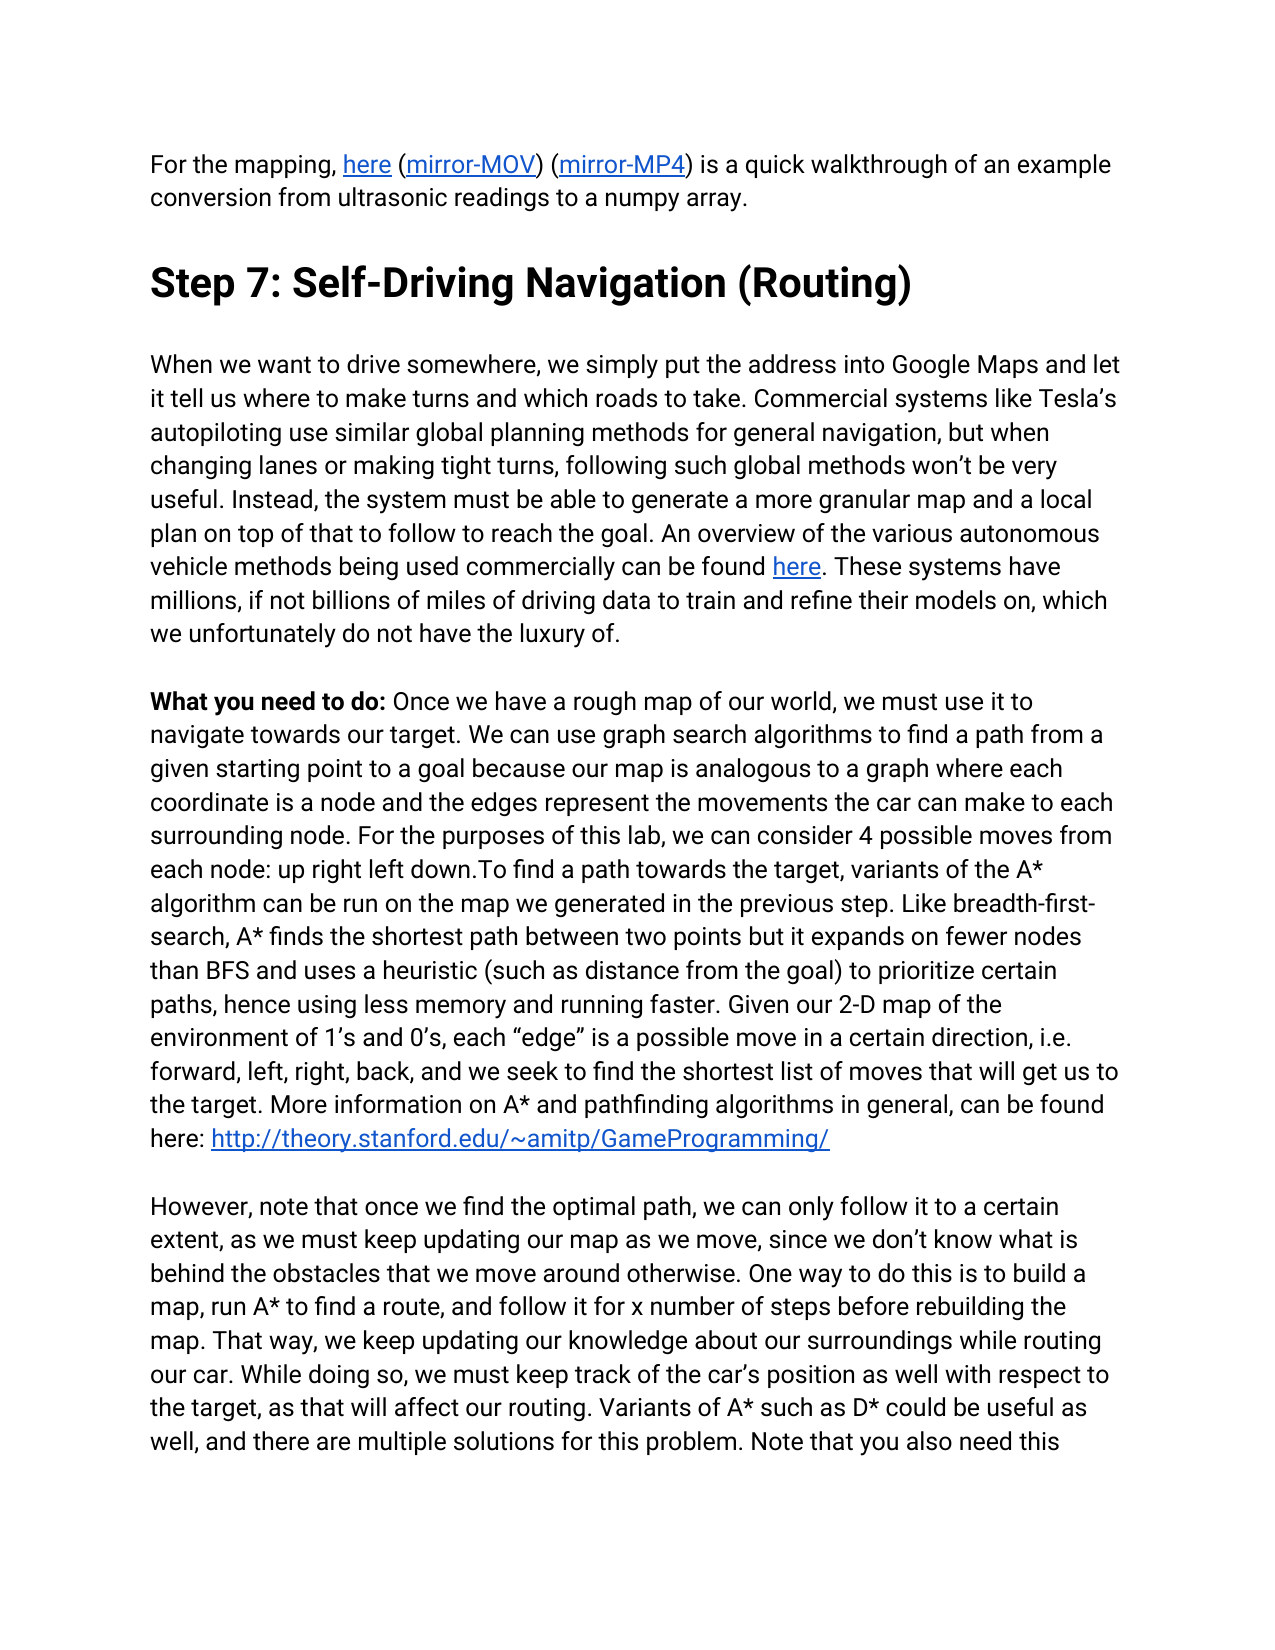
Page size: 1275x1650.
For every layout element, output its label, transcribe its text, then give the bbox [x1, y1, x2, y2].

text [150, 1192, 1125, 1456]
text For the mapping, here (mirror-MOV) (mirror-MP4) is a quick walkthrough of an example conversion from ultrasonic readings to a numpy array. [150, 150, 1125, 213]
text When we want to drive somewhere, we simply put the address into Google Maps and let it tell us where to make turns and which roads to take. Commercial systems like Tesla’s autopiloting use similar global planning methods for general navigation, but when changing lanes or making tight turns, following such global methods won’t be very useful. Instead, the system must be able to generate a more granular map and a local plan on top of that to follow to reach the goal. An overview of the various autonomous vehicle methods being used commercially can be found here. These systems have millions, if not billions of miles of driving data to train and refine their models on, which we unfortunately do not have the luxury of. [150, 351, 1125, 649]
text What you need to do: Once we have a rough map of our world, we must use it to navigate towards our target. We can use graph search algorithms to find a path from a given starting point to a goal because our map is analogous to a graph where each coordinate is a node and the edges represent the movements the car can make to each surrounding node. For the purposes of this lab, we can consider 4 possible moves from each node: up right left down.To find a path towards the target, variants of the A* algorithm can be run on the map we generated in the previous step. Like breadth-first-search, A* finds the shortest path between two points but it expands on fewer nodes than BFS and uses a heuristic (such as distance from the goal) to prioritize certain paths, hence using less memory and running faster. Given our 2-D map of the environment of 1’s and 0’s, each “edge” is a possible move in a certain direction, i.e. forward, left, right, back, and we seek to find the shortest list of moves that will get us to the target. More information on A* and pathfinding algorithms in general, can be found here: http://theory.stanford.edu/~amitp/GameProgramming/ [150, 687, 1125, 1154]
subtitle Step 7: Self-Driving Navigation (Routing) [150, 259, 1125, 308]
